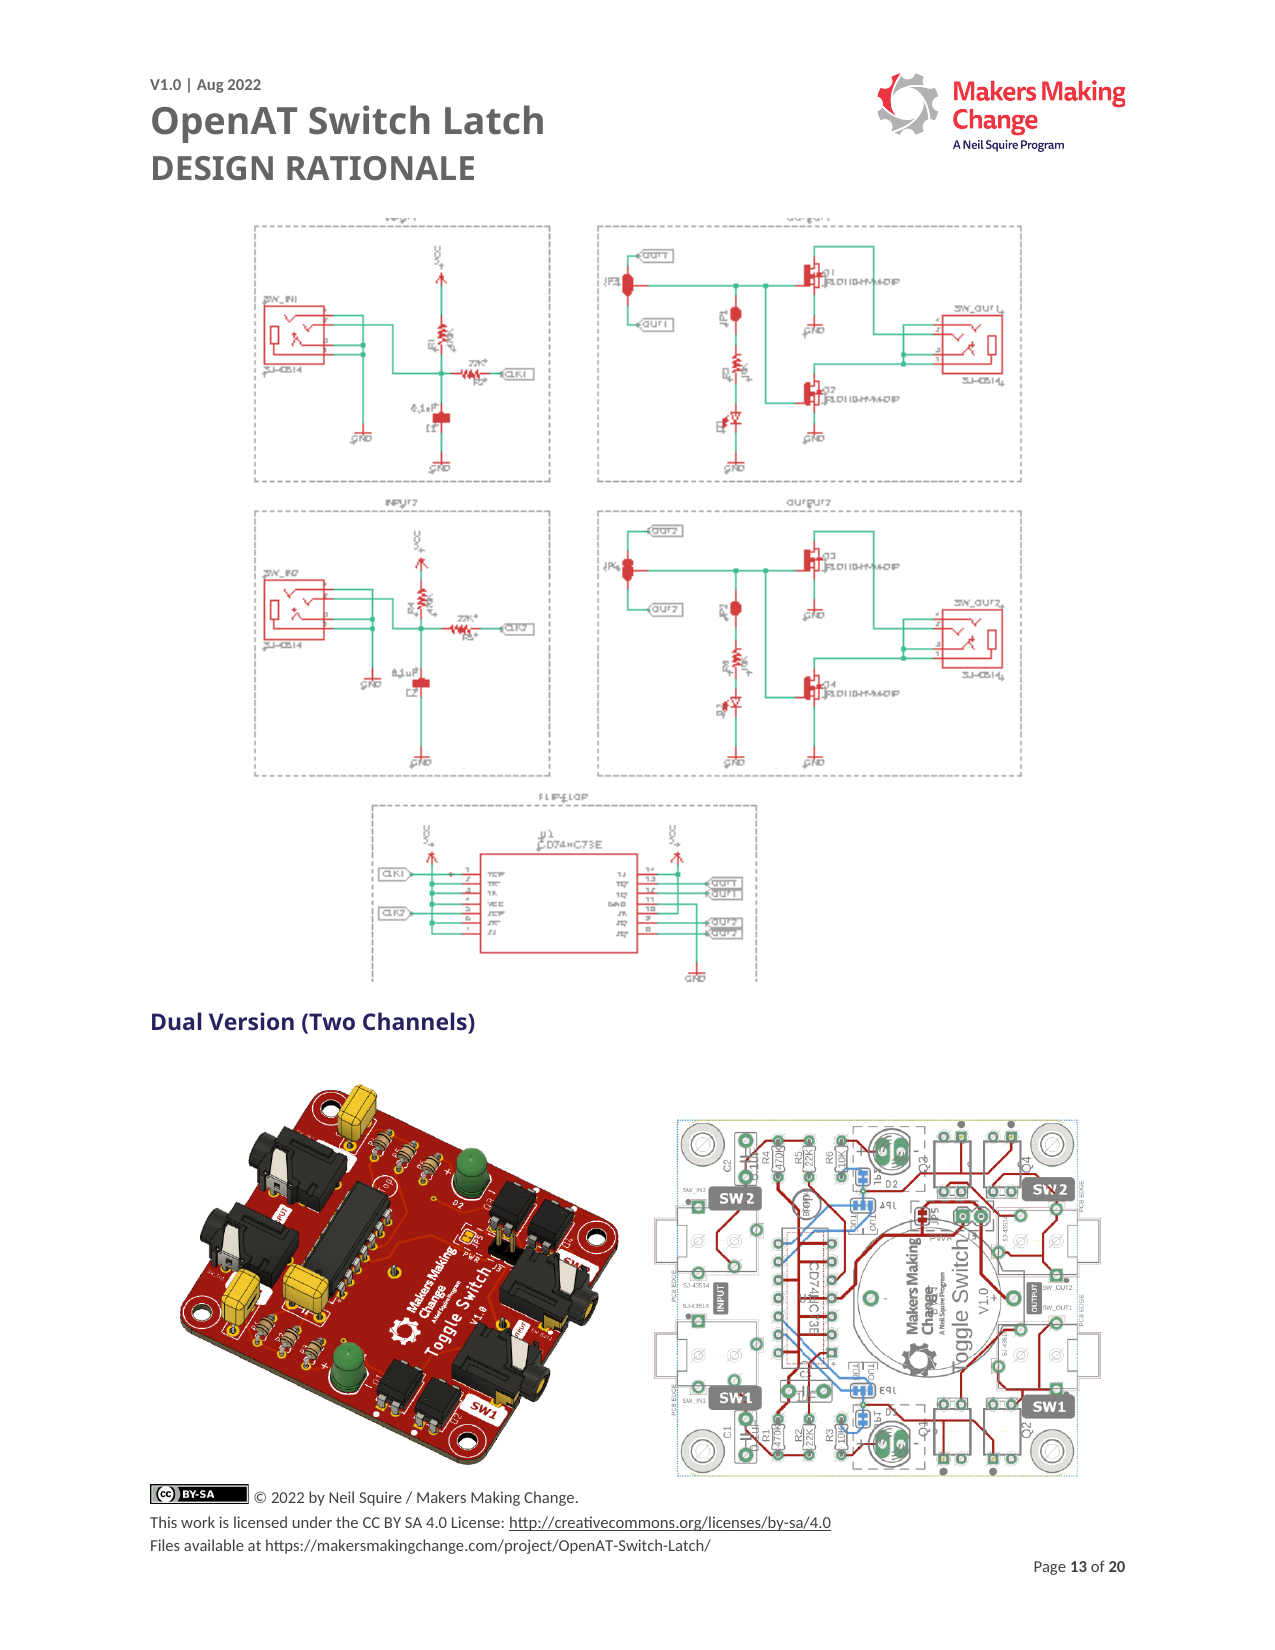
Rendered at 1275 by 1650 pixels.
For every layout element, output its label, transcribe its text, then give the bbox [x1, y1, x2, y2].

picture [150, 1042, 1116, 1483]
subtitle Dual Version (Two Channels) [150, 1006, 1125, 1037]
picture [150, 1484, 249, 1504]
picture [242, 218, 1033, 982]
picture [877, 73, 1125, 152]
